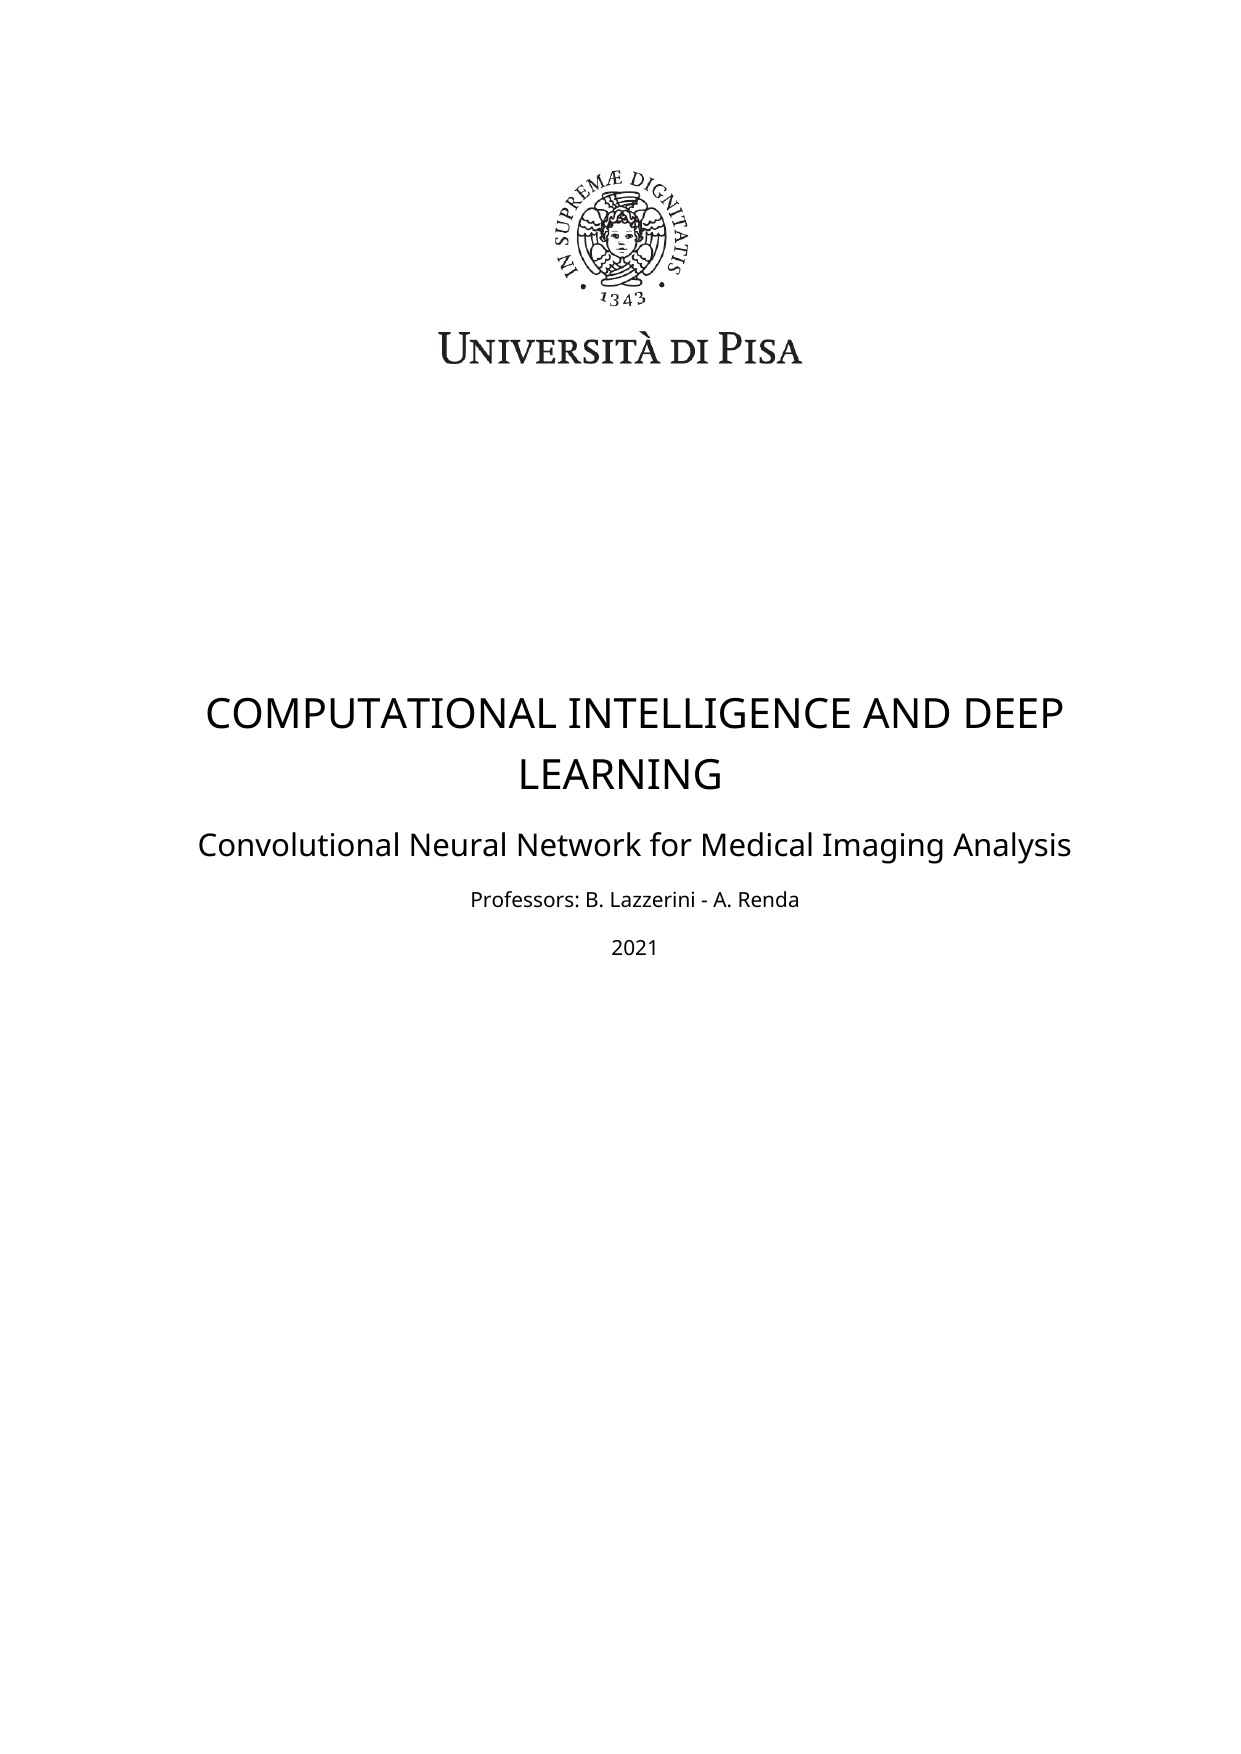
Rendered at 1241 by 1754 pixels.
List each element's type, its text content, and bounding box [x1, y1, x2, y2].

title Convolutional Neural Network for Medical Imaging Analysis [118, 823, 1122, 866]
title COMPUTATIONAL INTELLIGENCE AND DEEP LEARNING [118, 684, 1122, 802]
title Professors: B. Lazzerini - A. Renda [118, 886, 1122, 914]
title 2021 [118, 933, 1122, 961]
picture [415, 147, 825, 387]
